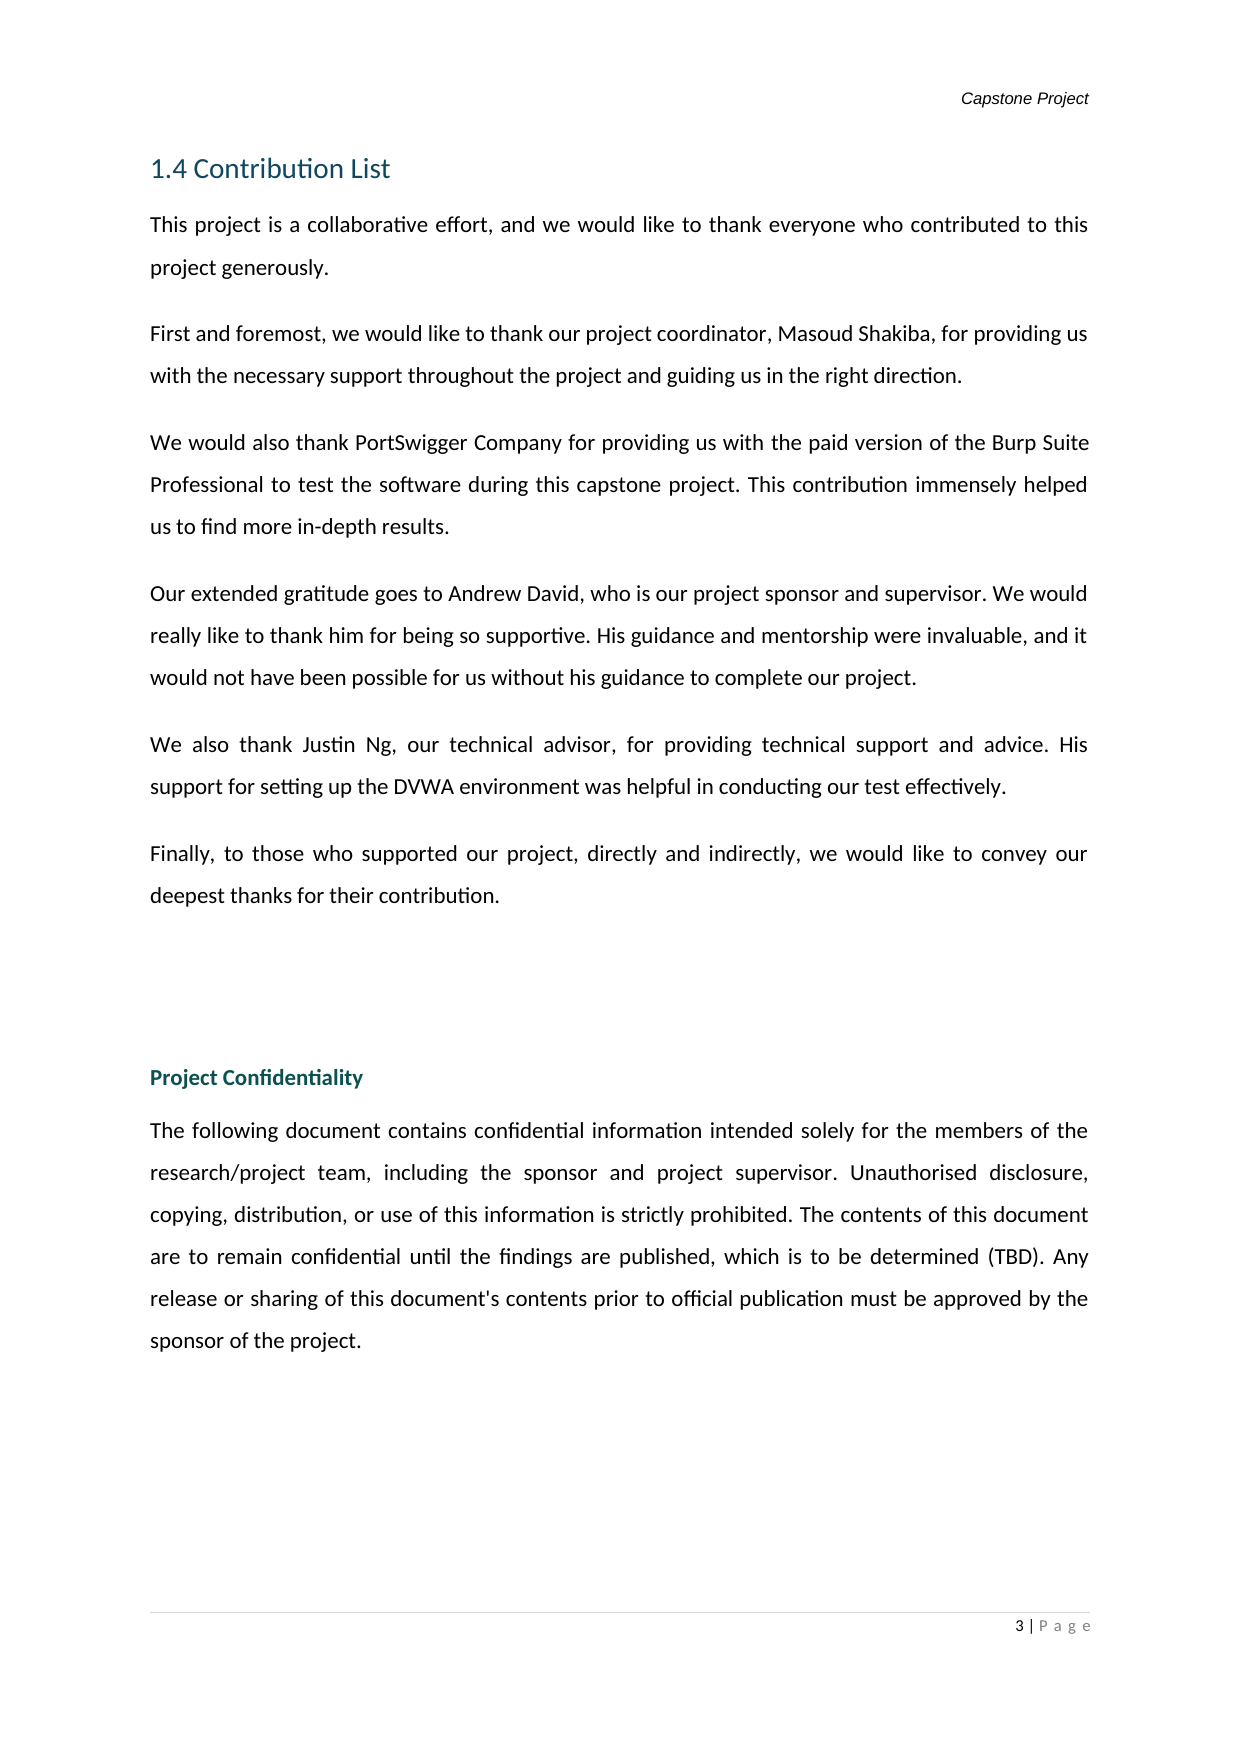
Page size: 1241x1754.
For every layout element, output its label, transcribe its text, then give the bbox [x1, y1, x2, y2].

subtitle 1.4 Contribution List [150, 150, 1090, 186]
text Finally, to those who supported our project, directly and indirectly, we would like to convey our deepest thanks for their contribution. [150, 839, 1090, 909]
text This project is a collaborative effort, and we would like to thank everyone who contributed to this project generously. [150, 211, 1090, 281]
text The following document contains confidential information intended solely for the members of the research/project team, including the sponsor and project supervisor. Unauthorised disclosure, copying, distribution, or use of this information is strictly prohibited. The contents of this document are to remain confidential until the findings are published, which is to be determined (TBD). Any release or sharing of this document's contents prior to official publication must be approved by the sponsor of the project. [150, 1116, 1090, 1354]
text Project Confidentiality [150, 1063, 1090, 1091]
text We also thank Justin Ng, our technical advisor, for providing technical support and advice. His support for setting up the DVWA environment was helpful in conducting our test effectively. [150, 730, 1090, 800]
text Our extended gratitude goes to Andrew David, who is our project sponsor and supervisor. We would really like to thank him for being so supportive. His guidance and mentorship were invaluable, and it would not have been possible for us without his guidance to complete our project. [150, 579, 1090, 691]
text First and foremost, we would like to thank our project coordinator, Masoud Shakiba, for providing us with the necessary support throughout the project and guiding us in the right direction. [150, 319, 1090, 389]
text We would also thank PortSwigger Company for providing us with the paid version of the Burp Suite Professional to test the software during this capstone project. This contribution immensely helped us to find more in-depth results. [150, 428, 1090, 541]
